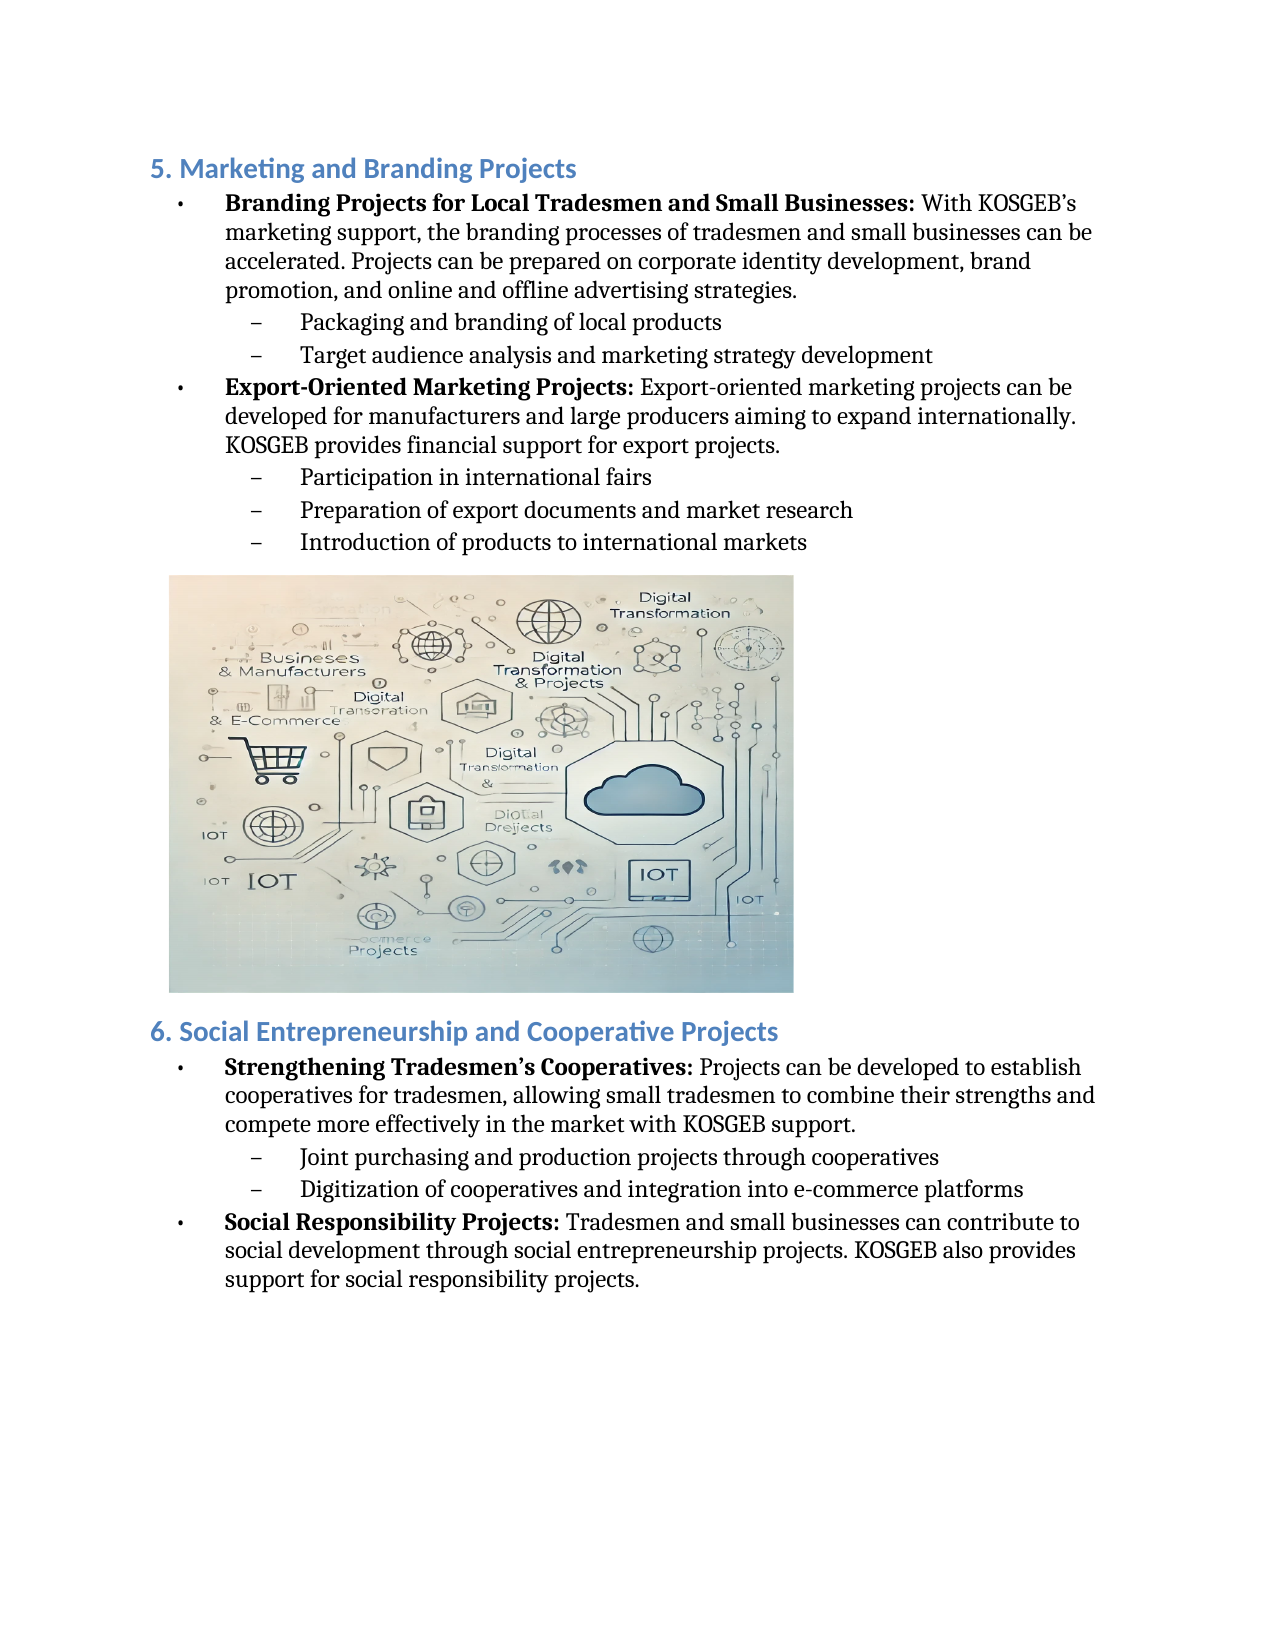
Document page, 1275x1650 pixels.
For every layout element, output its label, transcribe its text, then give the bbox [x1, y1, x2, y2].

subtitle 6. Social Entrepreneurship and Cooperative Projects [150, 1013, 1125, 1049]
list Target audience analysis and marketing strategy development [250, 341, 1125, 369]
list Introduction of products to international markets [250, 528, 1125, 557]
list Joint purchasing and production projects through cooperatives [250, 1142, 1125, 1171]
list Preparation of export documents and market research [250, 496, 1125, 524]
list Digitization of cooperatives and integration into e-commerce platforms [250, 1175, 1125, 1204]
subtitle 5. Marketing and Branding Projects [150, 150, 1125, 186]
list Branding Projects for Local Tradesmen and Small Businesses: With KOSGEB’s marketing support, the branding processes of tradesmen and small businesses can be accelerated. Projects can be prepared on corporate identity development, brand promotion, and online and offline advertising strategies. [175, 189, 1125, 304]
list Export-Oriented Marketing Projects: Export-oriented marketing projects can be developed for manufacturers and large producers aiming to expand internationally. KOSGEB provides financial support for export projects. [175, 373, 1125, 459]
list Social Responsibility Projects: Tradesmen and small businesses can contribute to social development through social entrepreneurship projects. KOSGEB also provides support for social responsibility projects. [175, 1207, 1125, 1294]
list Participation in international fairs [250, 463, 1125, 492]
list Packaging and branding of local products [250, 308, 1125, 337]
picture [168, 575, 794, 993]
list Strengthening Tradesmen’s Cooperatives: Projects can be developed to establish cooperatives for tradesmen, allowing small tradesmen to combine their strengths and compete more effectively in the market with KOSGEB support. [175, 1052, 1125, 1139]
